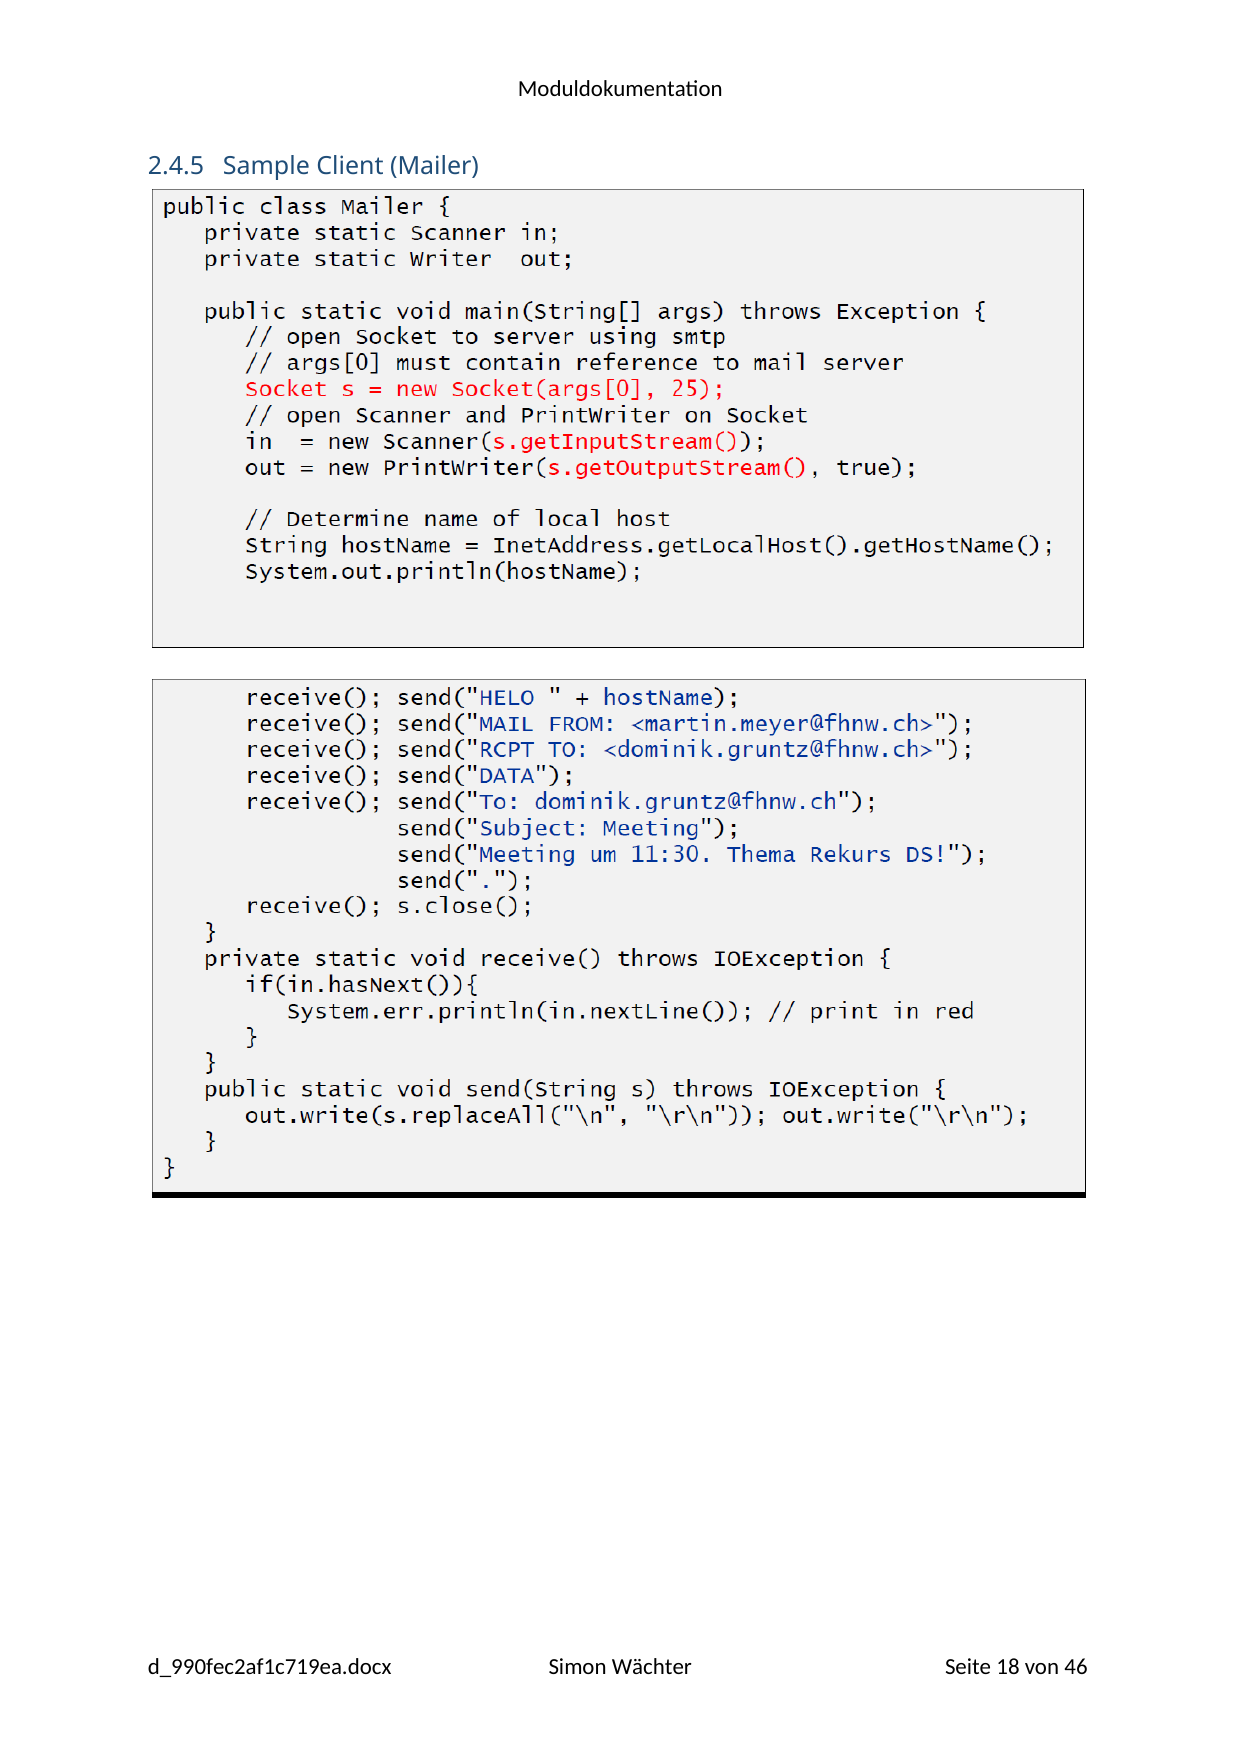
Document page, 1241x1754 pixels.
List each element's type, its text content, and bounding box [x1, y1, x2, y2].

picture [147, 184, 1093, 656]
picture [147, 675, 1093, 1202]
subtitle Sample Client (Mailer) [148, 148, 1093, 182]
